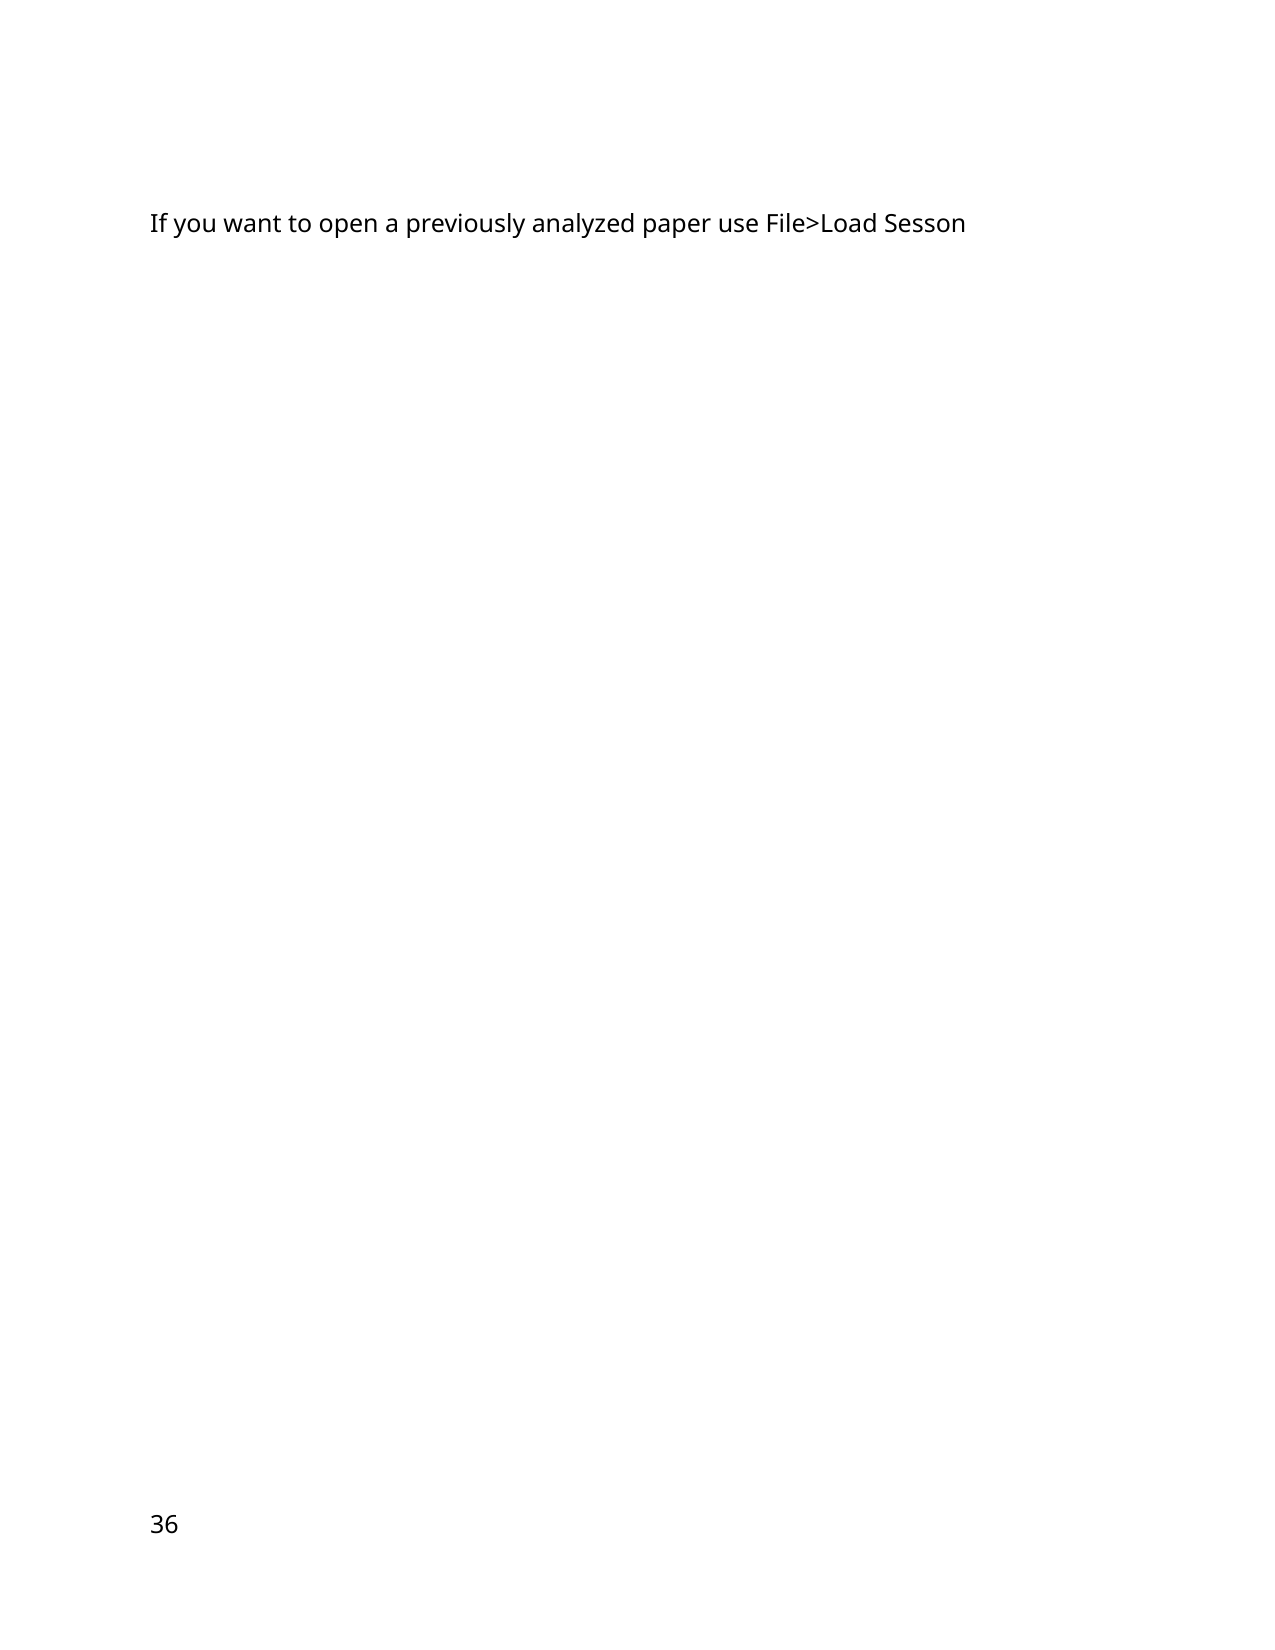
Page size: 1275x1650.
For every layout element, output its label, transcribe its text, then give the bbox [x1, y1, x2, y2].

text If you want to open a previously analyzed paper use File>Load Sesson [150, 206, 1125, 240]
